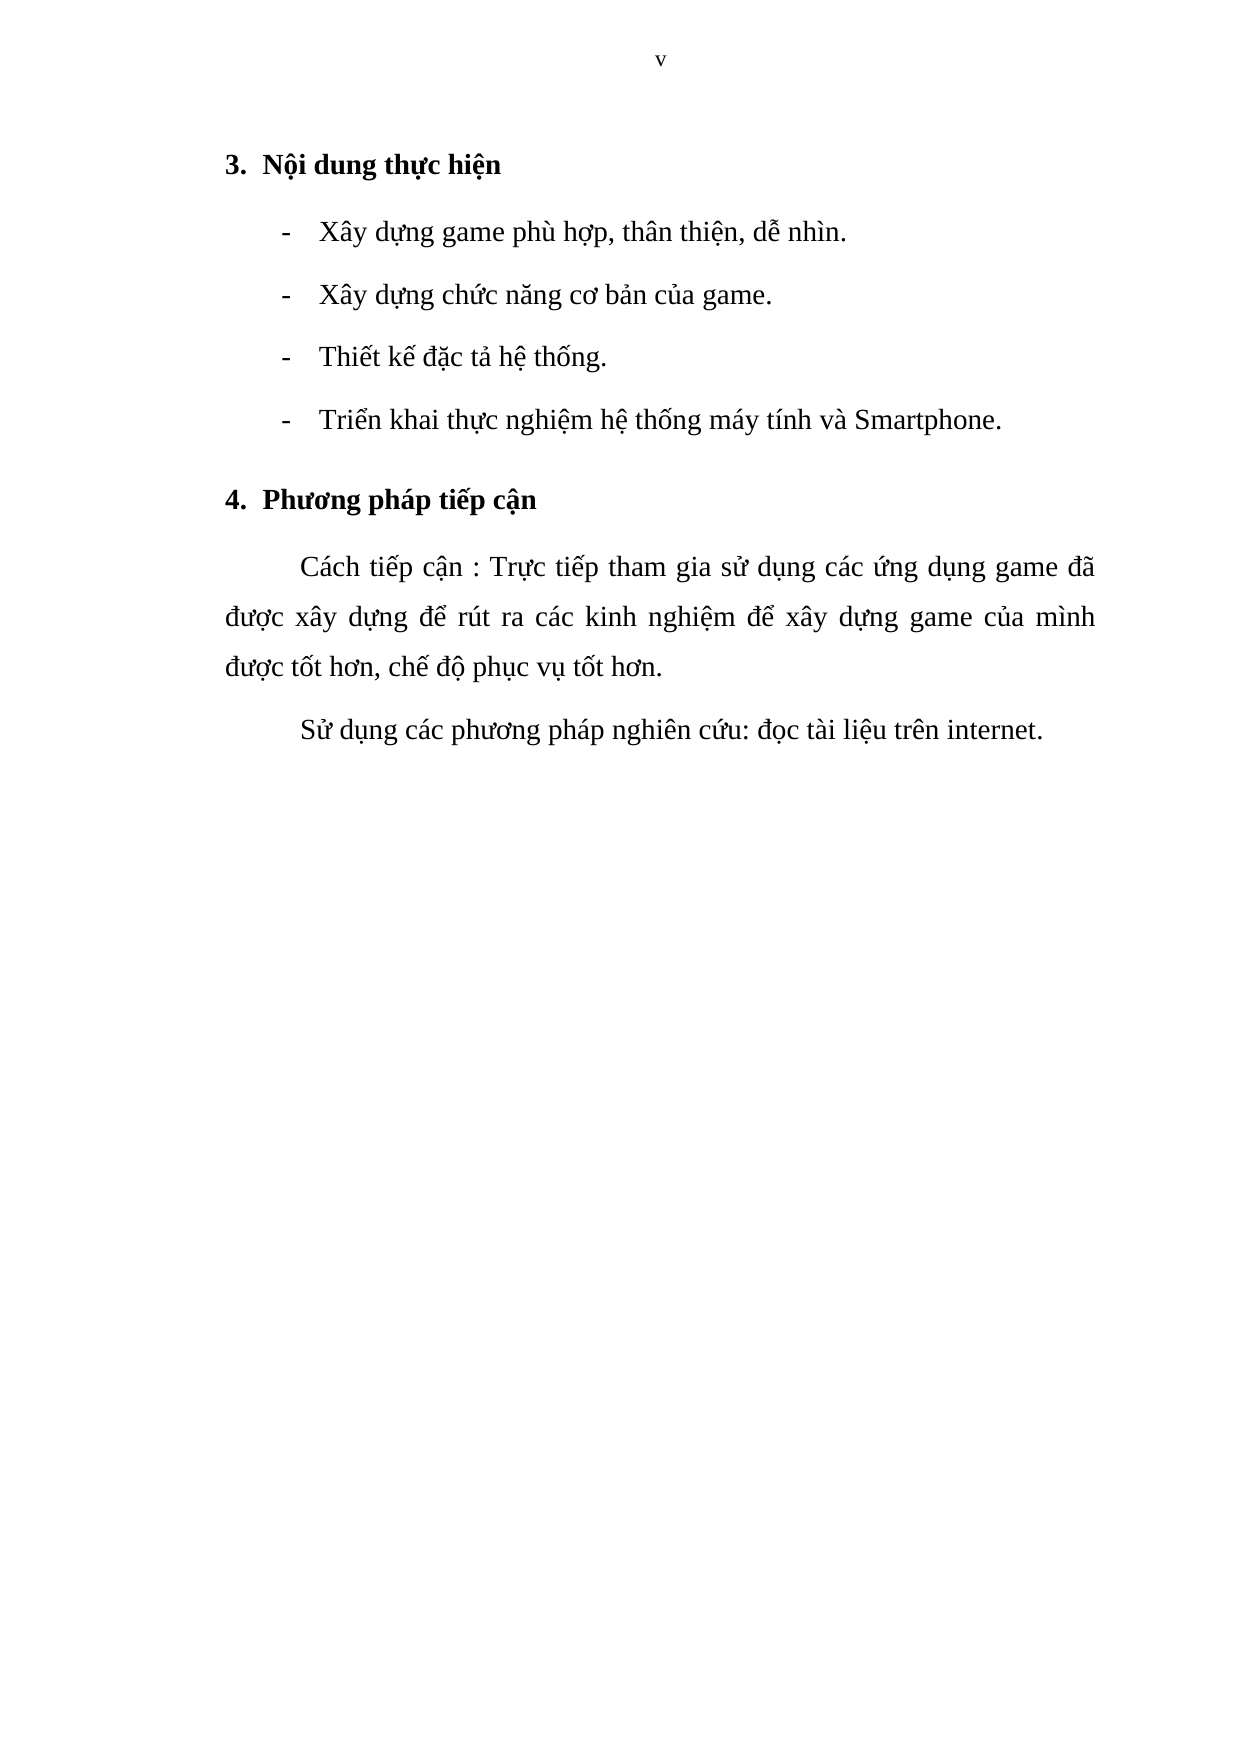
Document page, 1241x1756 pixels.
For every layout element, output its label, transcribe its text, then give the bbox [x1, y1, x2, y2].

subtitle Phương pháp tiếp cận [225, 482, 1096, 515]
list Xây dựng chức năng cơ bản của game. [281, 277, 1096, 310]
text Sử dụng các phương pháp nghiên cứu: đọc tài liệu trên internet. [225, 712, 1096, 746]
list Triển khai thực nghiệm hệ thống máy tính và Smartphone. [281, 402, 1096, 436]
text Cách tiếp cận : Trực tiếp tham gia sử dụng các ứng dụng game đã được xây dựng để rút ra các kinh nghiệm để xây dựng game của mình được tốt hơn, chế độ phục vụ tốt hơn. [225, 549, 1096, 683]
list Xây dựng game phù hợp, thân thiện, dễ nhìn. [281, 214, 1096, 247]
list Thiết kế đặc tả hệ thống. [281, 339, 1096, 373]
subtitle Nội dung thực hiện [225, 147, 1096, 181]
